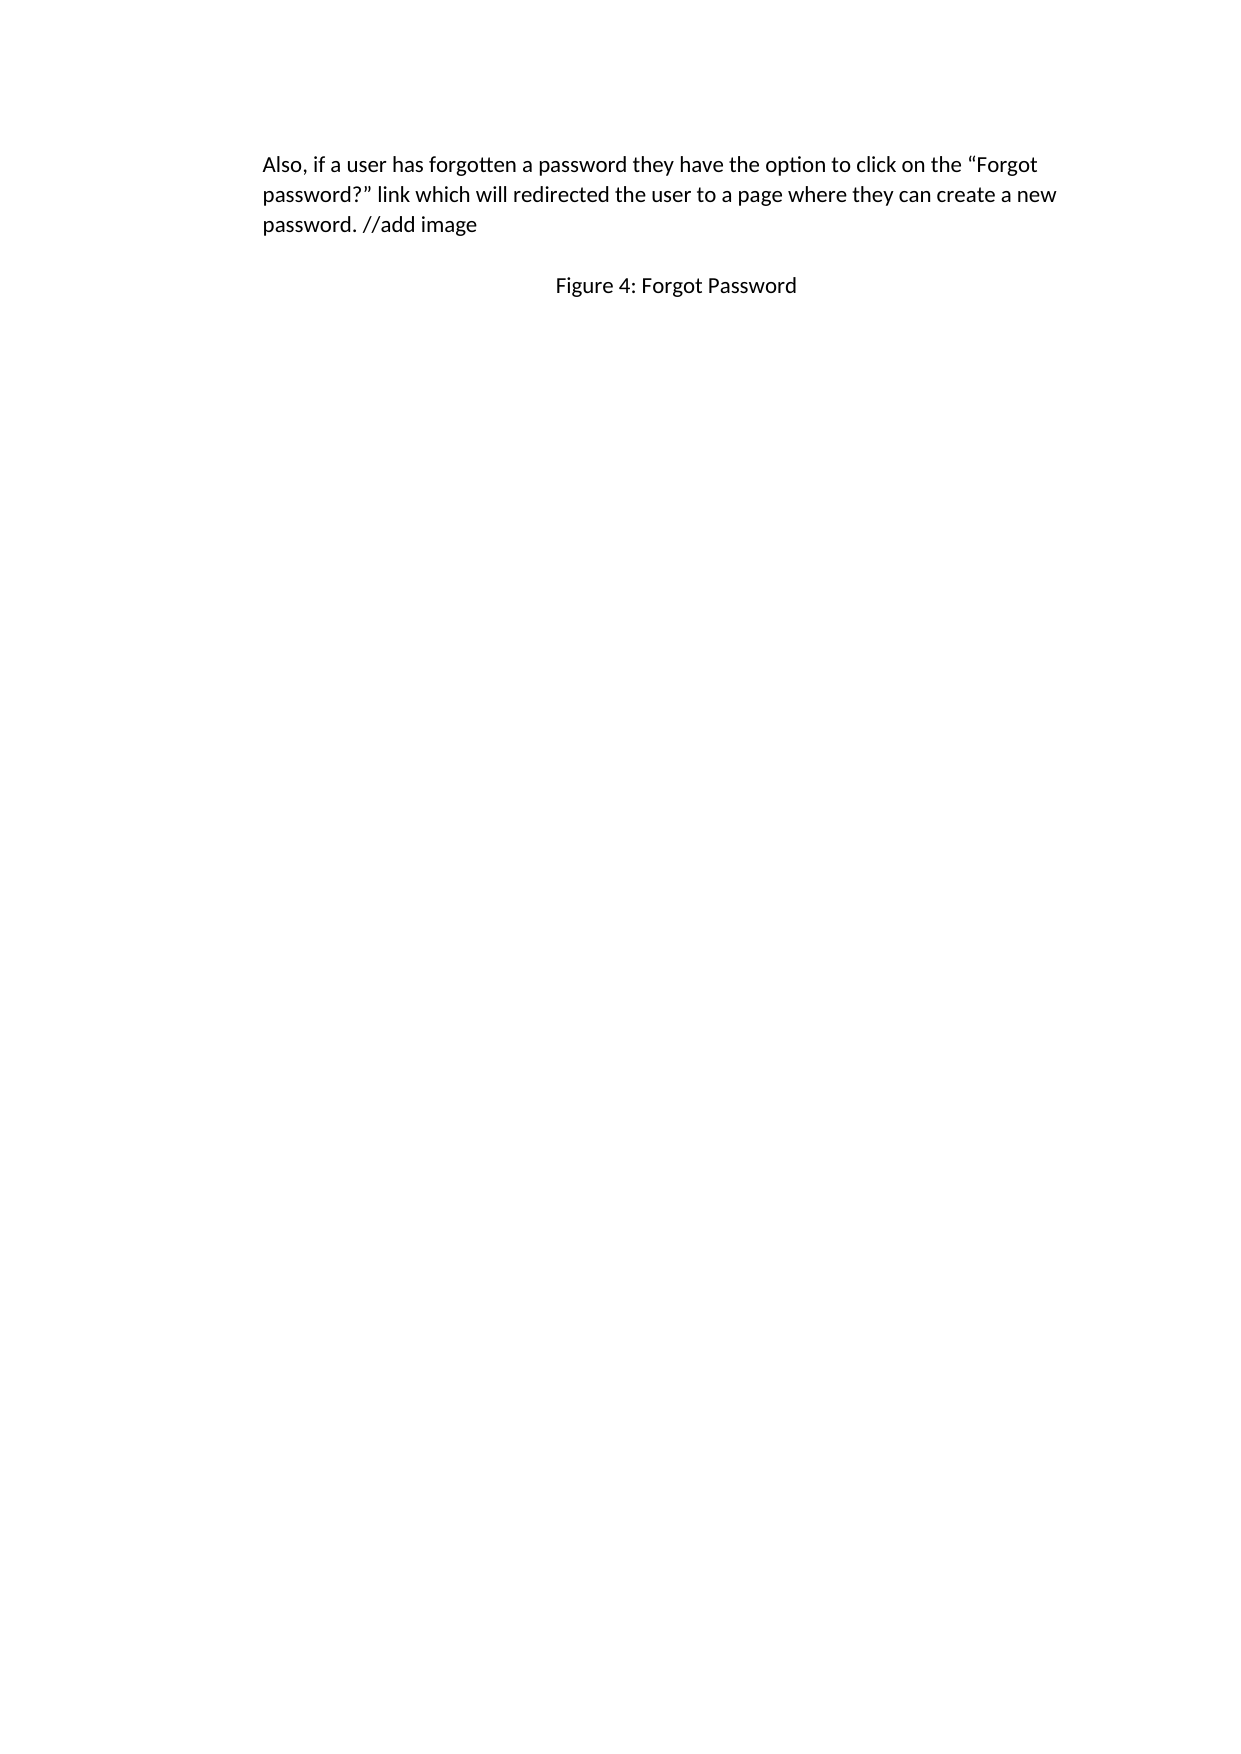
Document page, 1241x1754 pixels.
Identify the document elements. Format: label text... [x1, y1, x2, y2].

list Also, if a user has forgotten a password they have the option to click on the “Forgot password?” link which will redirected the user to a page where they can create a new password. //add image [262, 150, 1090, 238]
list Figure 4: Forgot Password [262, 271, 1090, 299]
